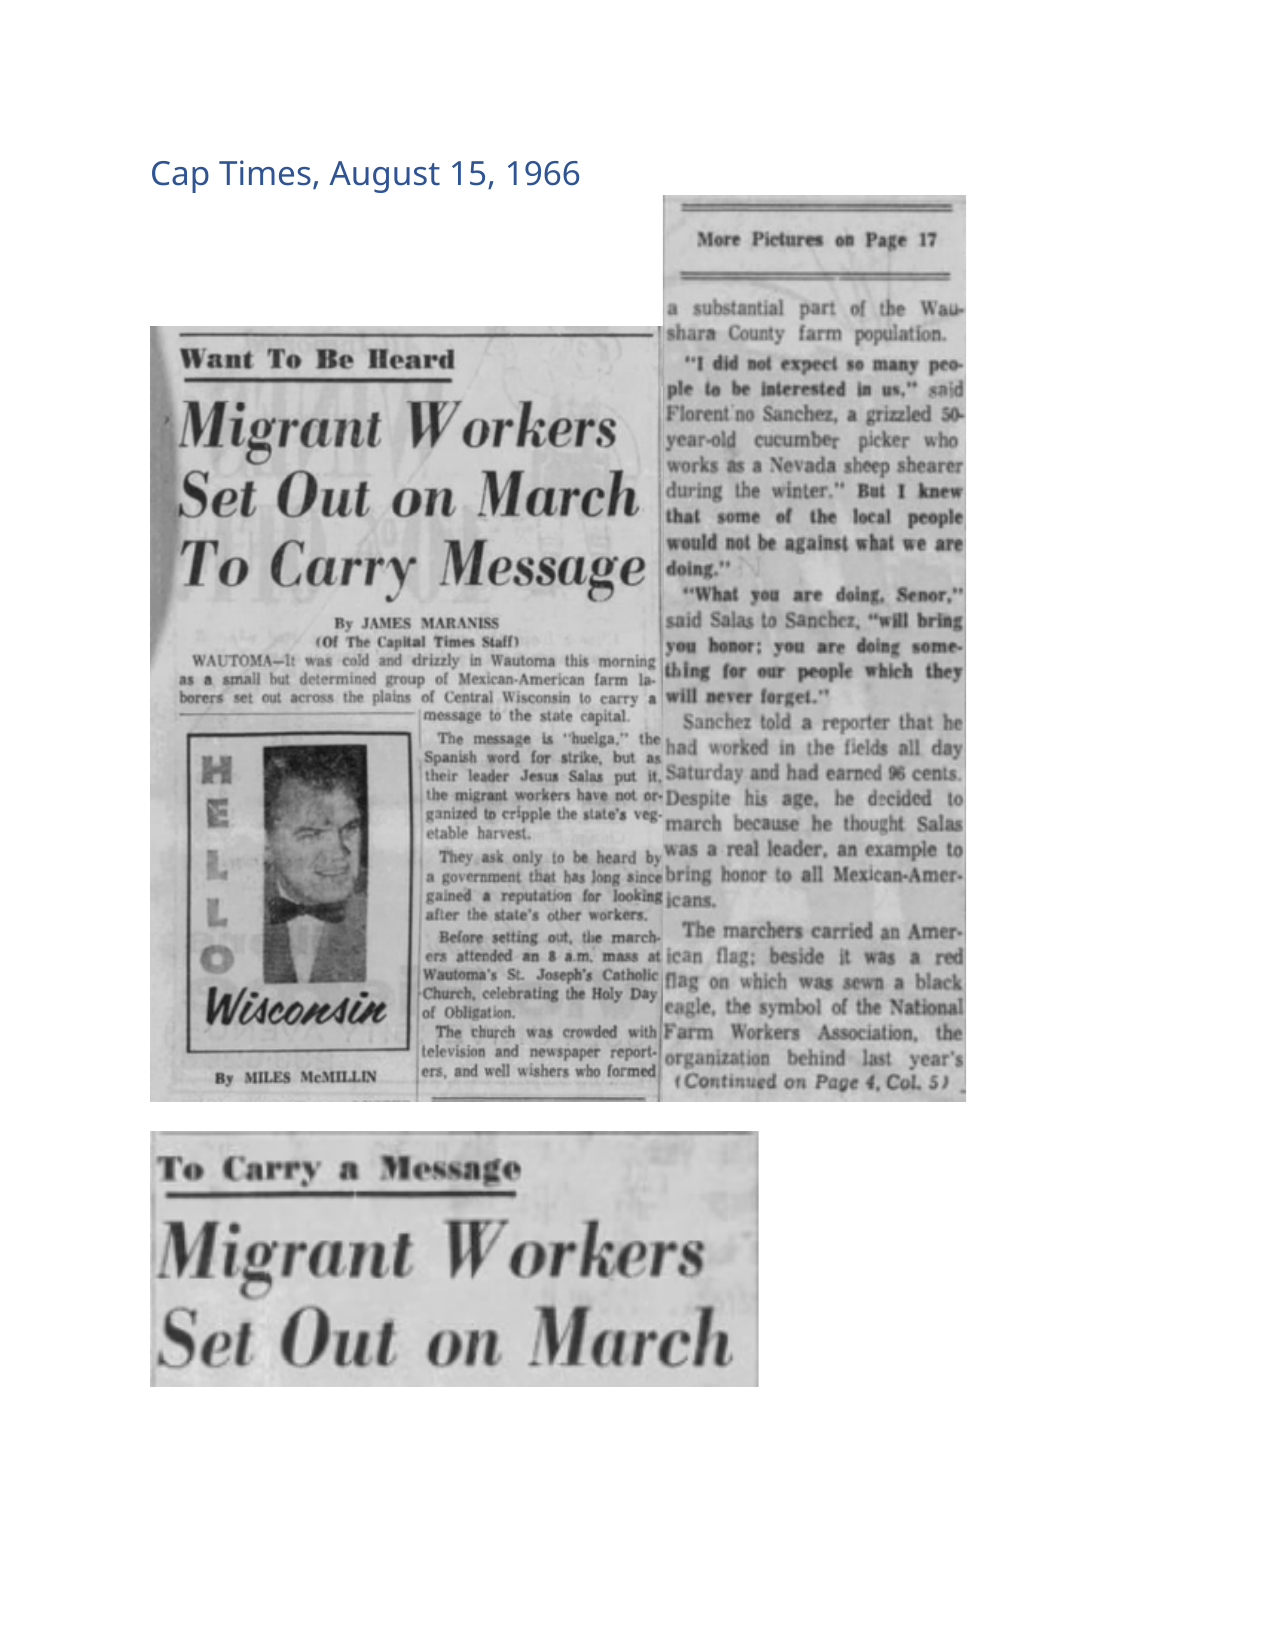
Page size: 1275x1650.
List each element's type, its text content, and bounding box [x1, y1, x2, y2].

picture [150, 195, 967, 1102]
subtitle Cap Times, August 15, 1966 [150, 150, 1125, 195]
picture [150, 1131, 759, 1387]
